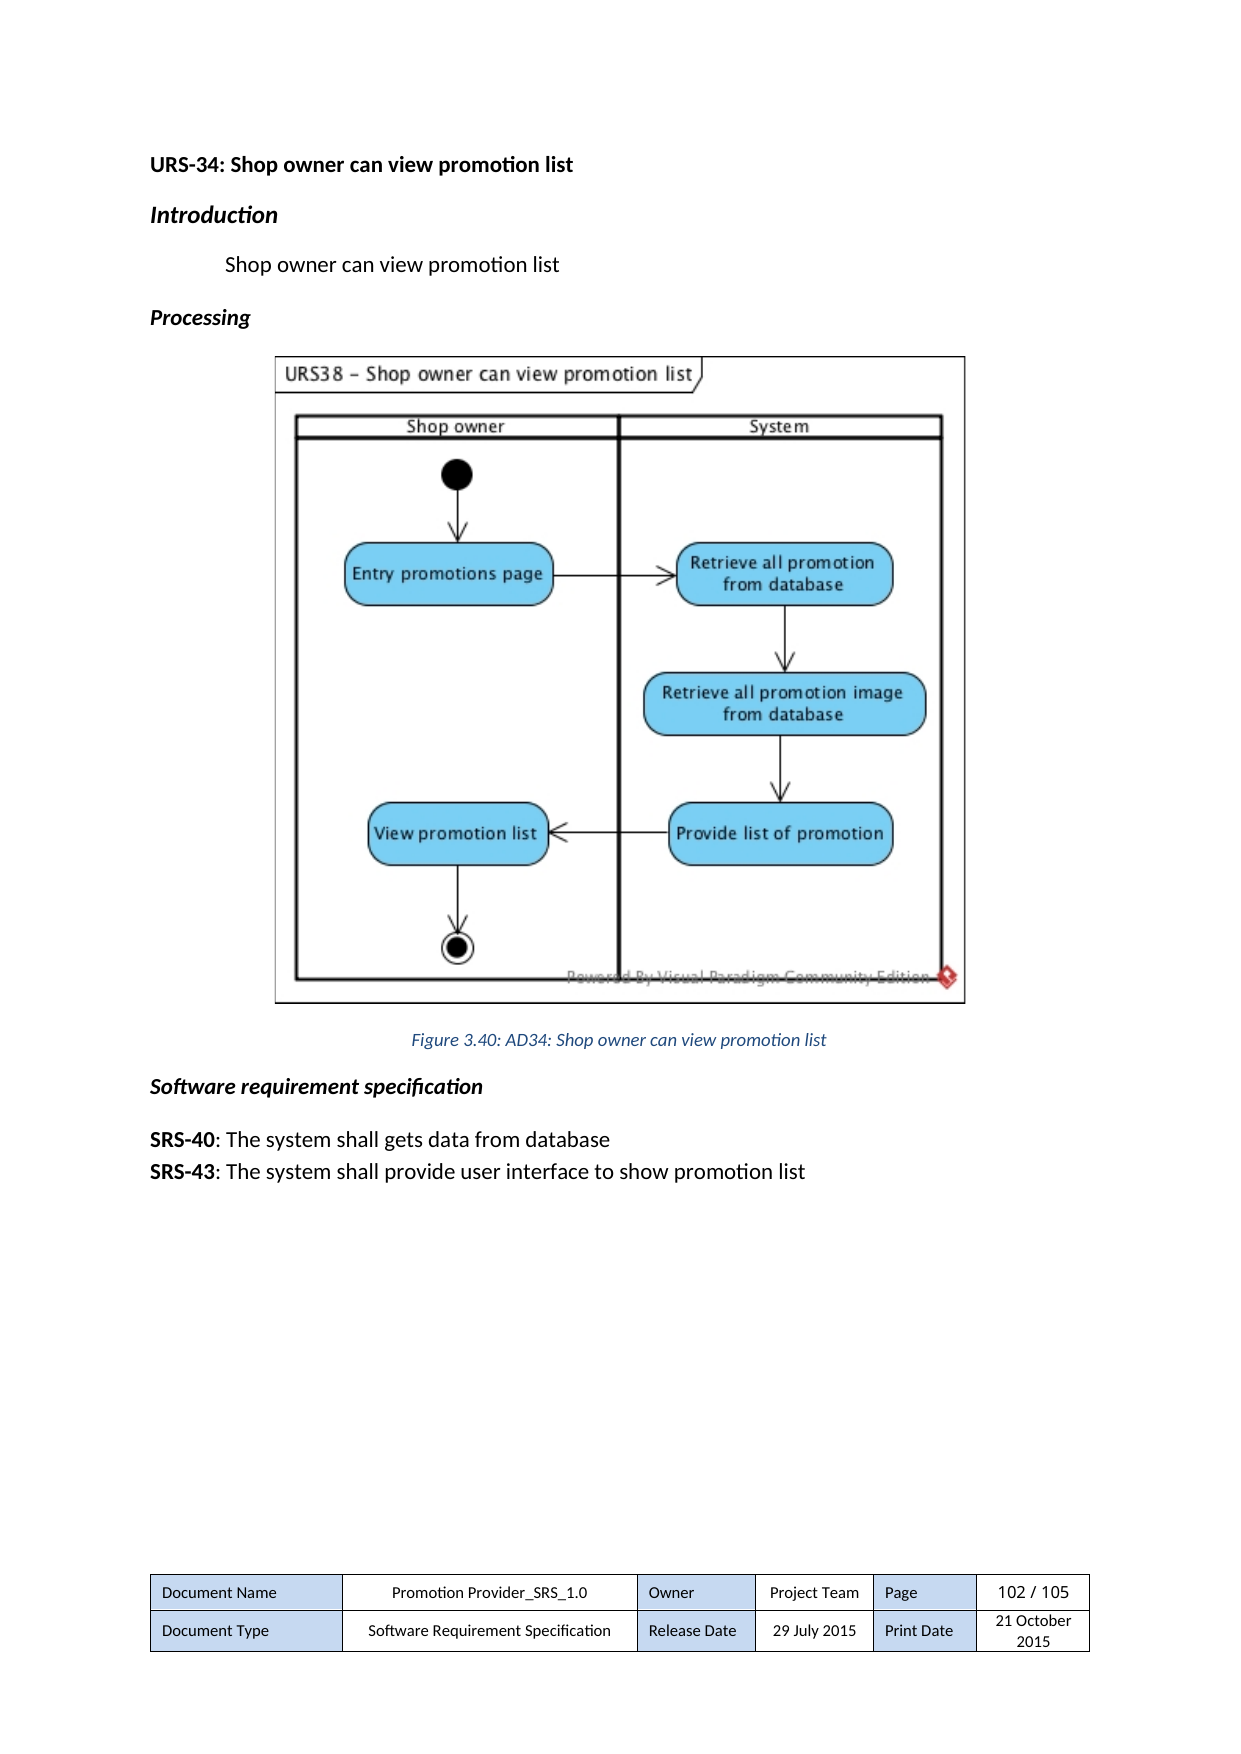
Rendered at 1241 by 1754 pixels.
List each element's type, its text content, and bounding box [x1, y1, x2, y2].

text Figure 3.40: AD34: Shop owner can view promotion list [150, 1028, 1090, 1051]
text Shop owner can view promotion list [150, 250, 1090, 278]
text SRS-40: The system shall gets data from database SRS-43: The system shall provide user interface to show promotion list [150, 1125, 1090, 1185]
text Software requirement specification [150, 1072, 1090, 1100]
text Processing [150, 303, 1090, 331]
text Introduction [150, 199, 1090, 229]
picture [274, 356, 966, 1004]
text URS-34: Shop owner can view promotion list [150, 150, 1090, 178]
